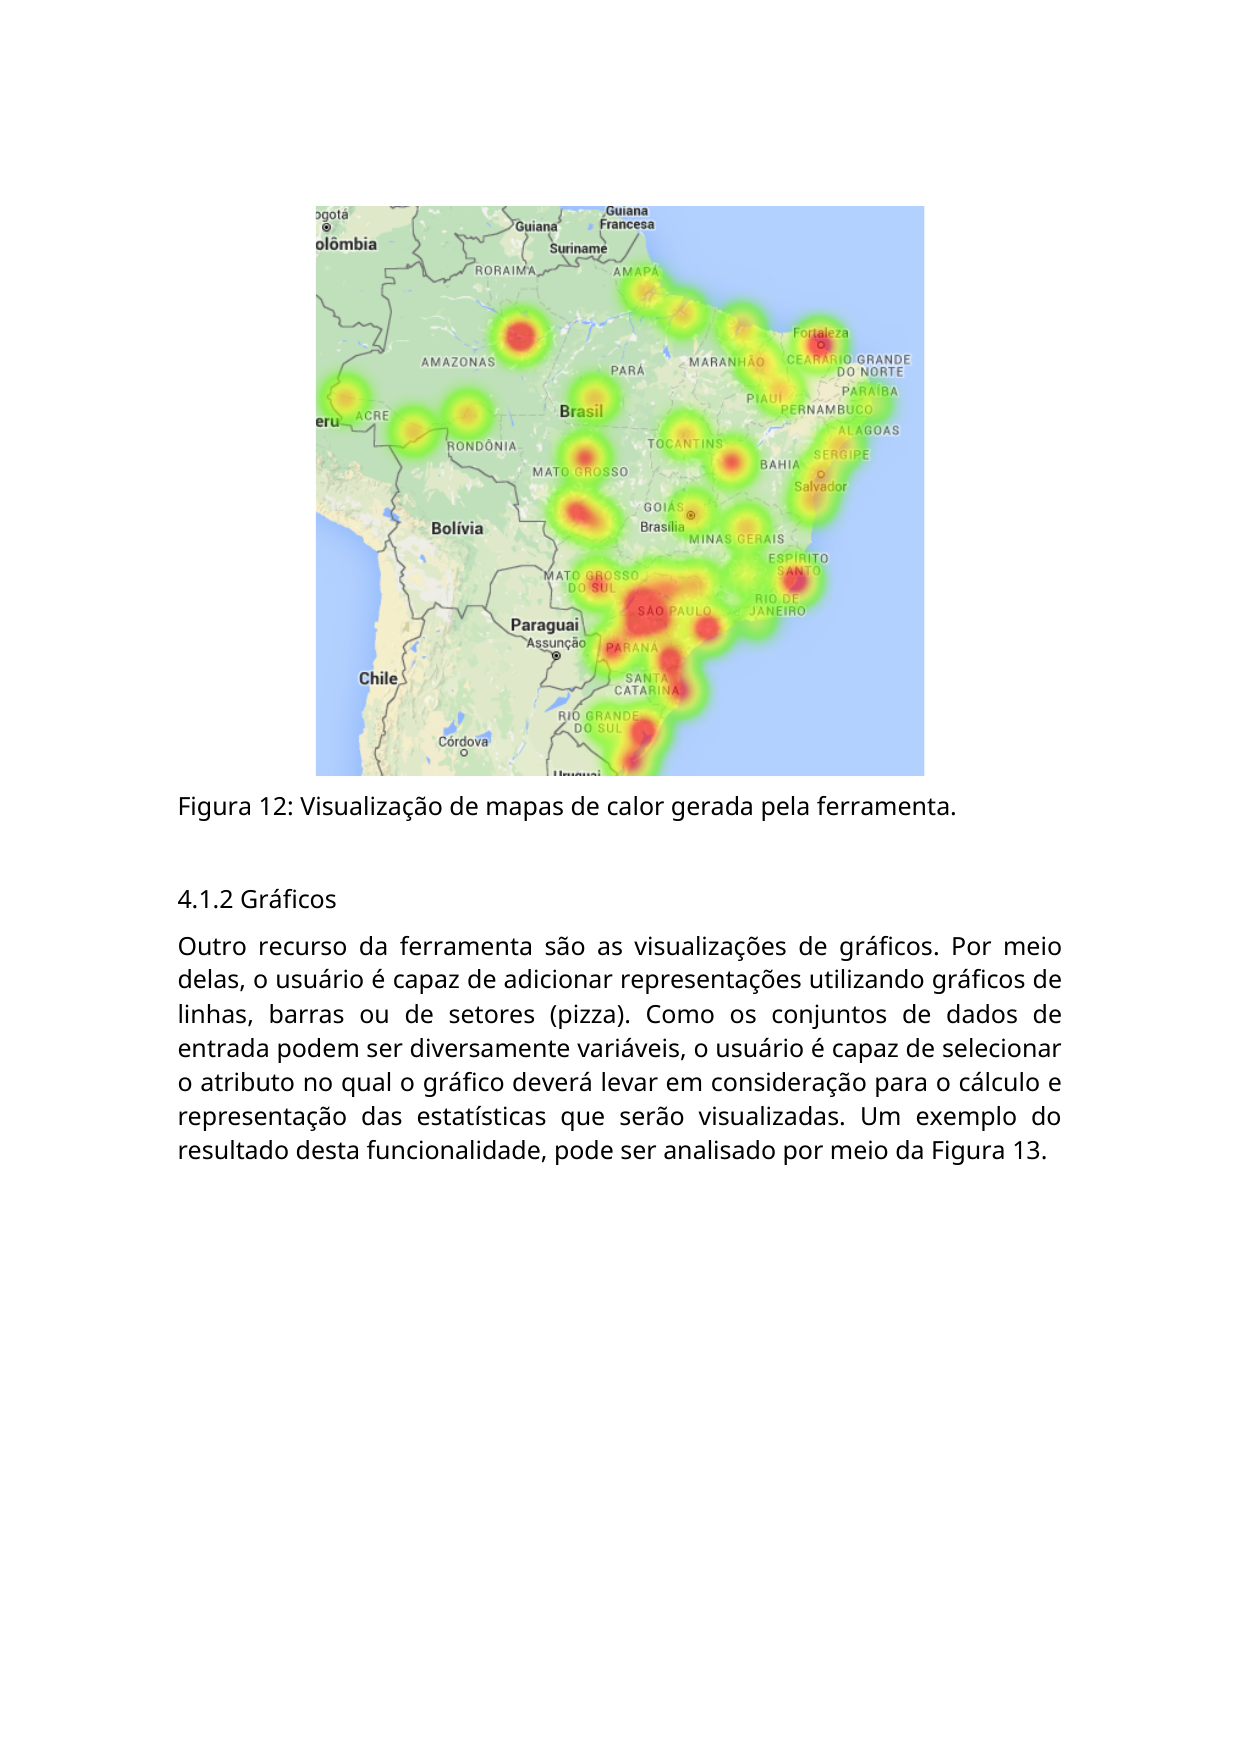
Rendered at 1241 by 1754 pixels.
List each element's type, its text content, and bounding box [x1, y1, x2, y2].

text Figura 12: Visualização de mapas de calor gerada pela ferramenta. [177, 788, 1063, 822]
text 4.1.2 Gráficos [177, 882, 1063, 916]
text Outro recurso da ferramenta são as visualizações de gráficos. Por meio delas, o usuário é capaz de adicionar representações utilizando gráficos de linhas, barras ou de setores (pizza). Como os conjuntos de dados de entrada podem ser diversamente variáveis, o usuário é capaz de selecionar o atributo no qual o gráfico deverá levar em consideração para o cálculo e representação das estatísticas que serão visualizadas. Um exemplo do resultado desta funcionalidade, pode ser analisado por meio da Figura 13. [177, 928, 1063, 1167]
picture [315, 206, 925, 776]
